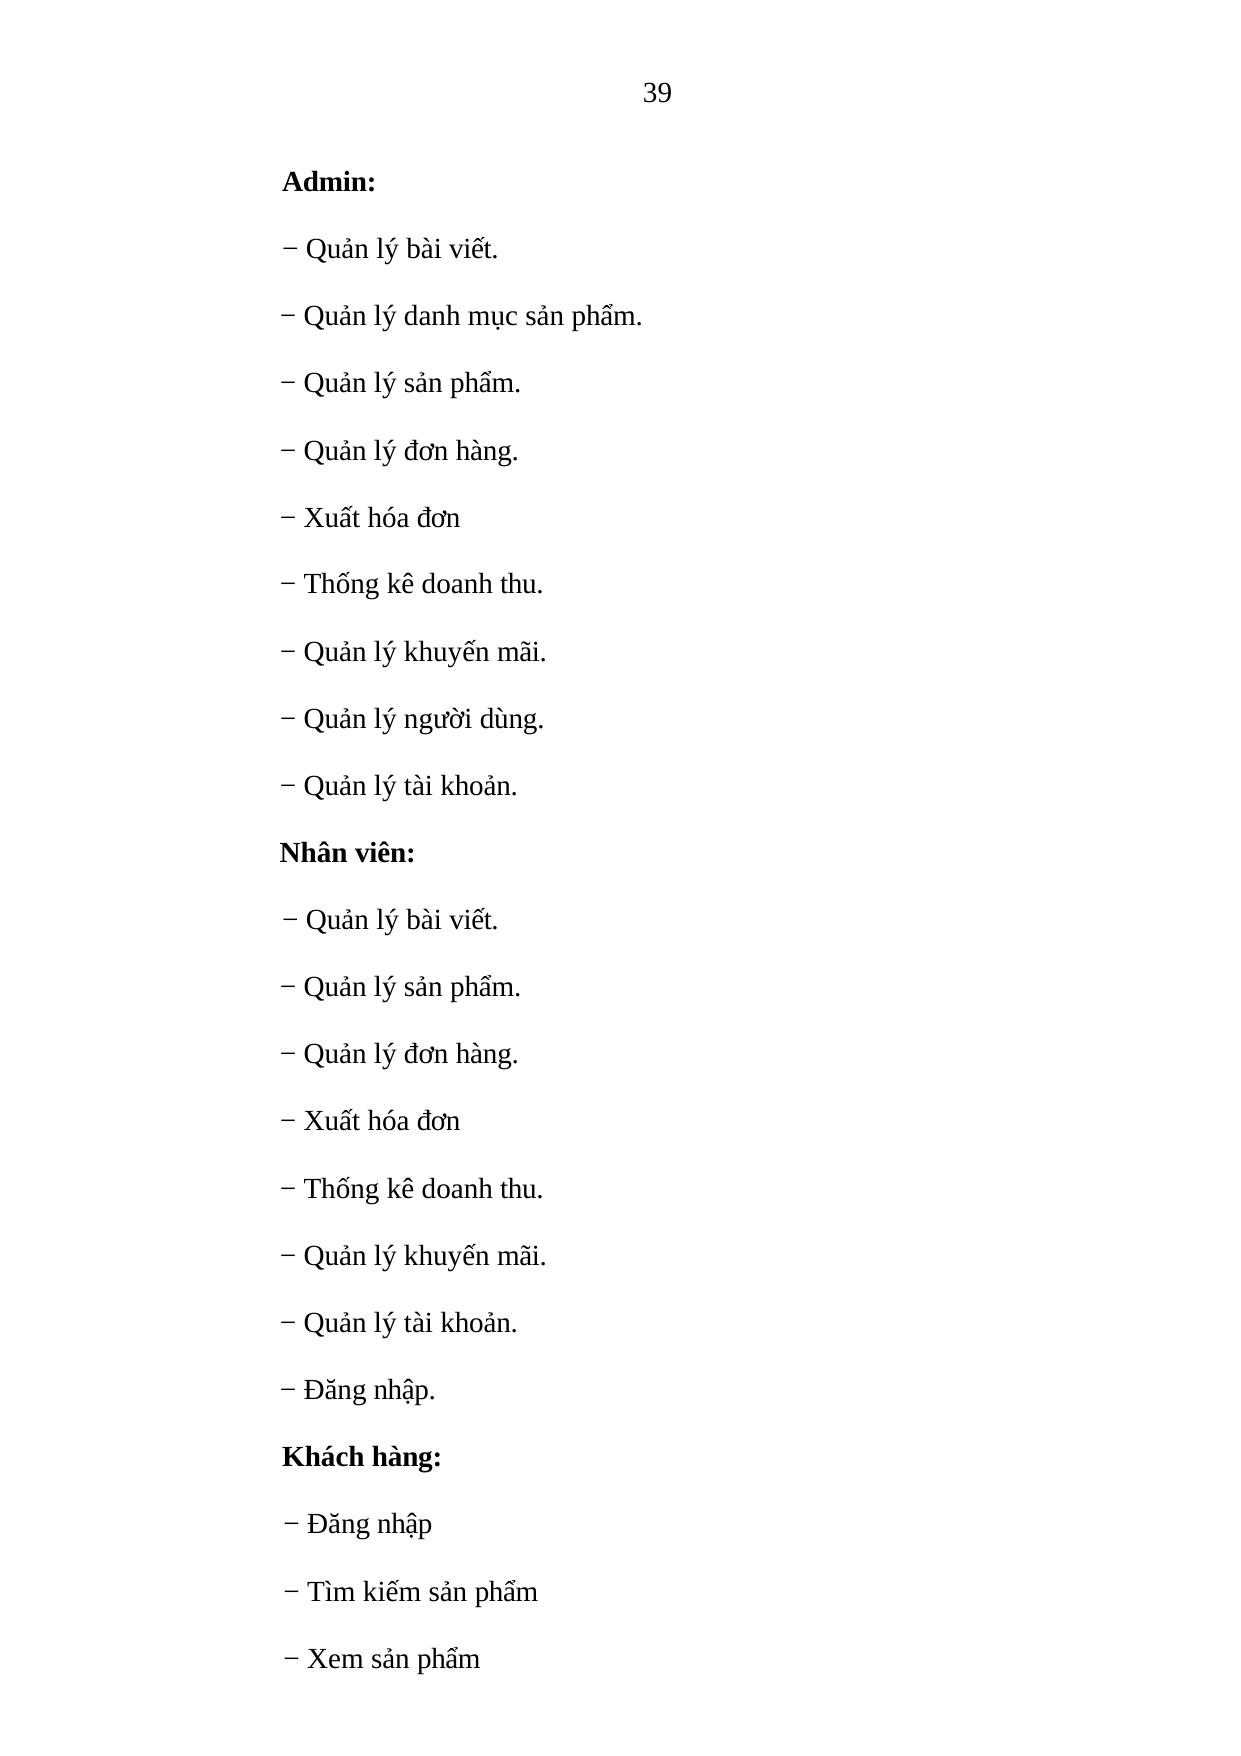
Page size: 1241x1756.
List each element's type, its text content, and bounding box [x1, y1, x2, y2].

text − Quản lý đơn hàng. [279, 1037, 1137, 1070]
text − Đăng nhập [283, 1507, 1137, 1540]
text − Xuất hóa đơn [279, 500, 1137, 533]
text − Quản lý tài khoản. [279, 768, 1137, 802]
text − Quản lý sản phẩm. [279, 366, 1137, 399]
text − Quản lý danh mục sản phẩm. [279, 298, 1137, 332]
text − Xuất hóa đơn [279, 1103, 1137, 1137]
text − Quản lý bài viết. [282, 902, 1137, 936]
text − Thống kê doanh thu. [279, 1171, 1137, 1204]
subtitle Nhân viên: [279, 835, 1137, 869]
text − Quản lý người dùng. [279, 701, 1137, 734]
text − Đăng nhập. [279, 1372, 1137, 1405]
text − Quản lý khuyến mãi. [279, 634, 1137, 667]
subtitle Khách hàng: [282, 1439, 1137, 1473]
text − Quản lý tài khoản. [279, 1305, 1137, 1338]
text − Quản lý khuyến mãi. [279, 1238, 1137, 1271]
text − Thống kê doanh thu. [279, 567, 1137, 600]
text − Quản lý sản phẩm. [279, 969, 1137, 1003]
text − Quản lý bài viết. [282, 231, 1137, 265]
text − Quản lý đơn hàng. [279, 433, 1137, 466]
text − Xem sản phẩm [283, 1641, 1137, 1674]
subtitle Admin: [282, 164, 1137, 198]
text − Tìm kiếm sản phẩm [283, 1574, 1137, 1607]
